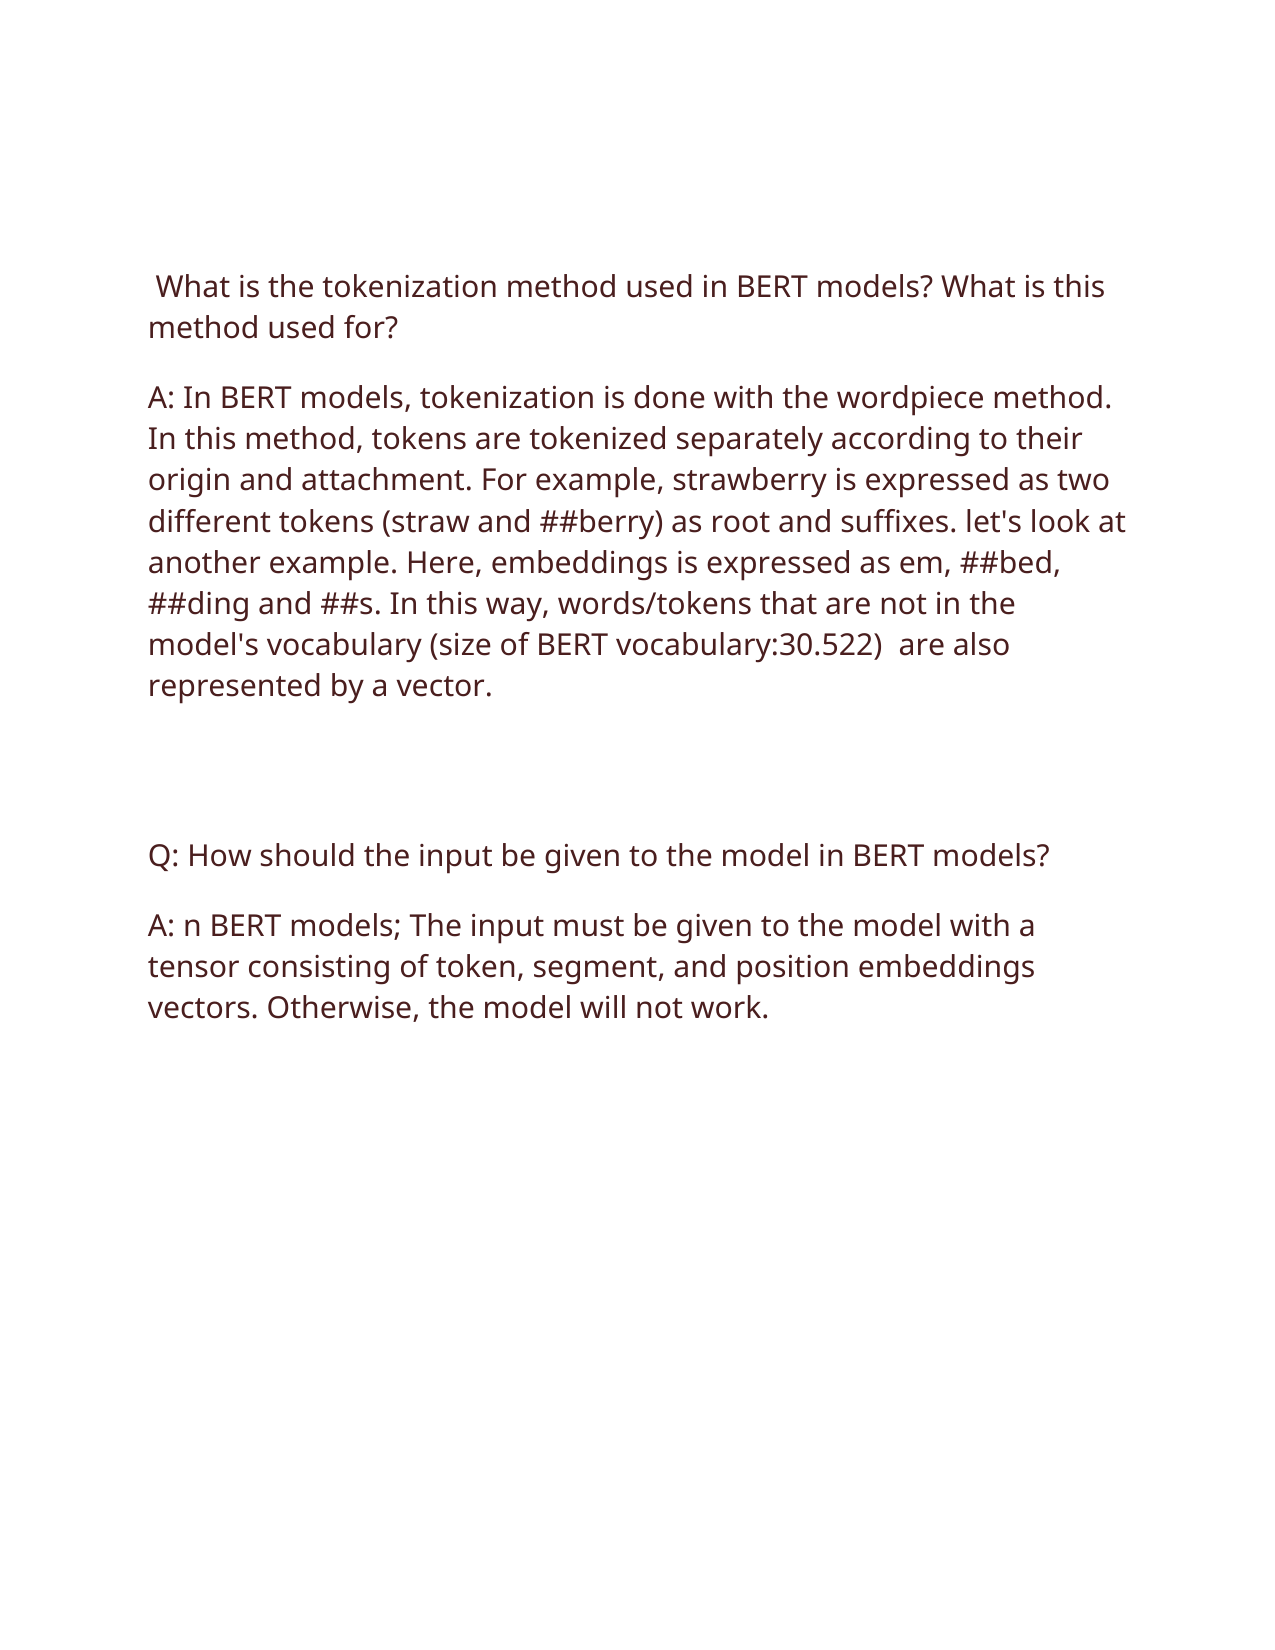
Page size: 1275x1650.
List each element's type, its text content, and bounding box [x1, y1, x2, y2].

text A: In BERT models, tokenization is done with the wordpiece method. In this method, tokens are tokenized separately according to their origin and attachment. For example, strawberry is expressed as two different tokens (straw and ##berry) as root and suffixes. let's look at another example. Here, embeddings is expressed as em, ##bed, ##ding and ##s. In this way, words/tokens that are not in the model's vocabulary (size of BERT vocabulary:30.522) are also represented by a vector. [148, 376, 1127, 705]
text Q: How should the input be given to the model in BERT models? [148, 834, 1127, 875]
text What is the tokenization method used in BERT models? What is this method used for? [148, 265, 1127, 347]
text A: n BERT models; The input must be given to the model with a tensor consisting of token, segment, and position embeddings vectors. Otherwise, the model will not work. [148, 904, 1127, 1027]
